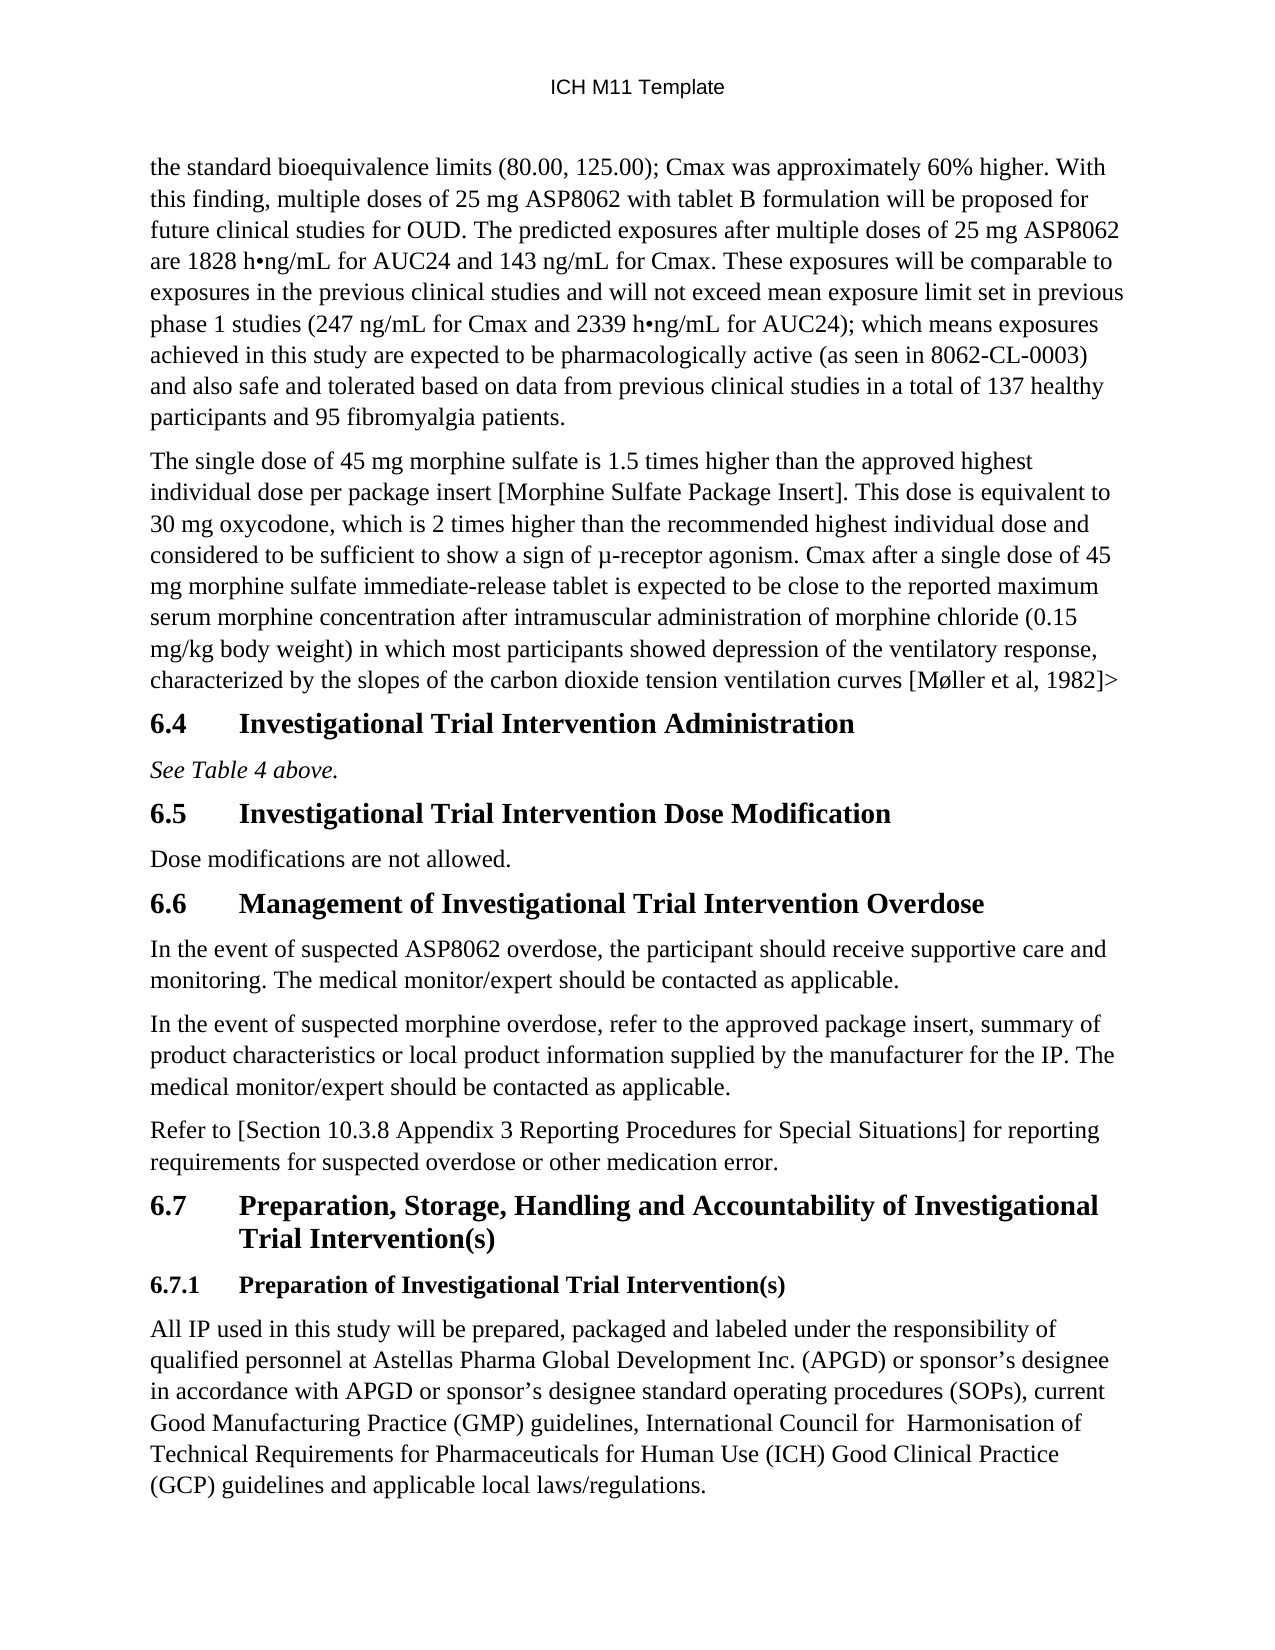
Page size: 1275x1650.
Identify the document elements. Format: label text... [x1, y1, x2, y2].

text In the event of suspected ASP8062 overdose, the participant should receive supportive care and monitoring. The medical monitor/expert should be contacted as applicable. [150, 932, 1125, 994]
text The single dose of 45 mg morphine sulfate is 1.5 times higher than the approved highest individual dose per package insert [Morphine Sulfate Package Insert]. This dose is equivalent to 30 mg oxycodone, which is 2 times higher than the recommended highest individual dose and considered to be sufficient to show a sign of µ-receptor agonism. Cmax after a single dose of 45 mg morphine sulfate immediate-release tablet is expected to be close to the reported maximum serum morphine concentration after intramuscular administration of morphine chloride (0.15 mg/kg body weight) in which most participants showed depression of the ventilatory response, characterized by the slopes of the carbon dioxide tension ventilation curves [Møller et al, 1982]> [150, 444, 1125, 694]
text All IP used in this study will be prepared, packaged and labeled under the responsibility of qualified personnel at Astellas Pharma Global Development Inc. (APGD) or sponsor’s designee in accordance with APGD or sponsor’s designee standard operating procedures (SOPs), current Good Manufacturing Practice (GMP) guidelines, International Council for Harmonisation of Technical Requirements for Pharmaceuticals for Human Use (ICH) Good Clinical Practice (GCP) guidelines and applicable local laws/regulations. [150, 1311, 1125, 1499]
subtitle Preparation, Storage, Handling and Accountability of Investigational Trial Intervention(s) [150, 1188, 1125, 1255]
subtitle Investigational Trial Intervention Administration [150, 706, 1125, 740]
subtitle Preparation of Investigational Trial Intervention(s) [150, 1268, 1125, 1299]
subtitle Investigational Trial Intervention Dose Modification [150, 796, 1125, 829]
text Dose modifications are not allowed. [150, 842, 1125, 873]
subtitle Management of Investigational Trial Intervention Overdose [150, 886, 1125, 919]
text Refer to [Section 10.3.8 Appendix 3 Reporting Procedures for Special Situations] for reporting requirements for suspected overdose or other medication error. [150, 1113, 1125, 1176]
text In the event of suspected morphine overdose, refer to the approved package insert, summary of product characteristics or local product information supplied by the manufacturer for the IP. The medical monitor/expert should be contacted as applicable. [150, 1007, 1125, 1101]
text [150, 150, 1125, 431]
text See Table 4 above. [150, 752, 1125, 783]
